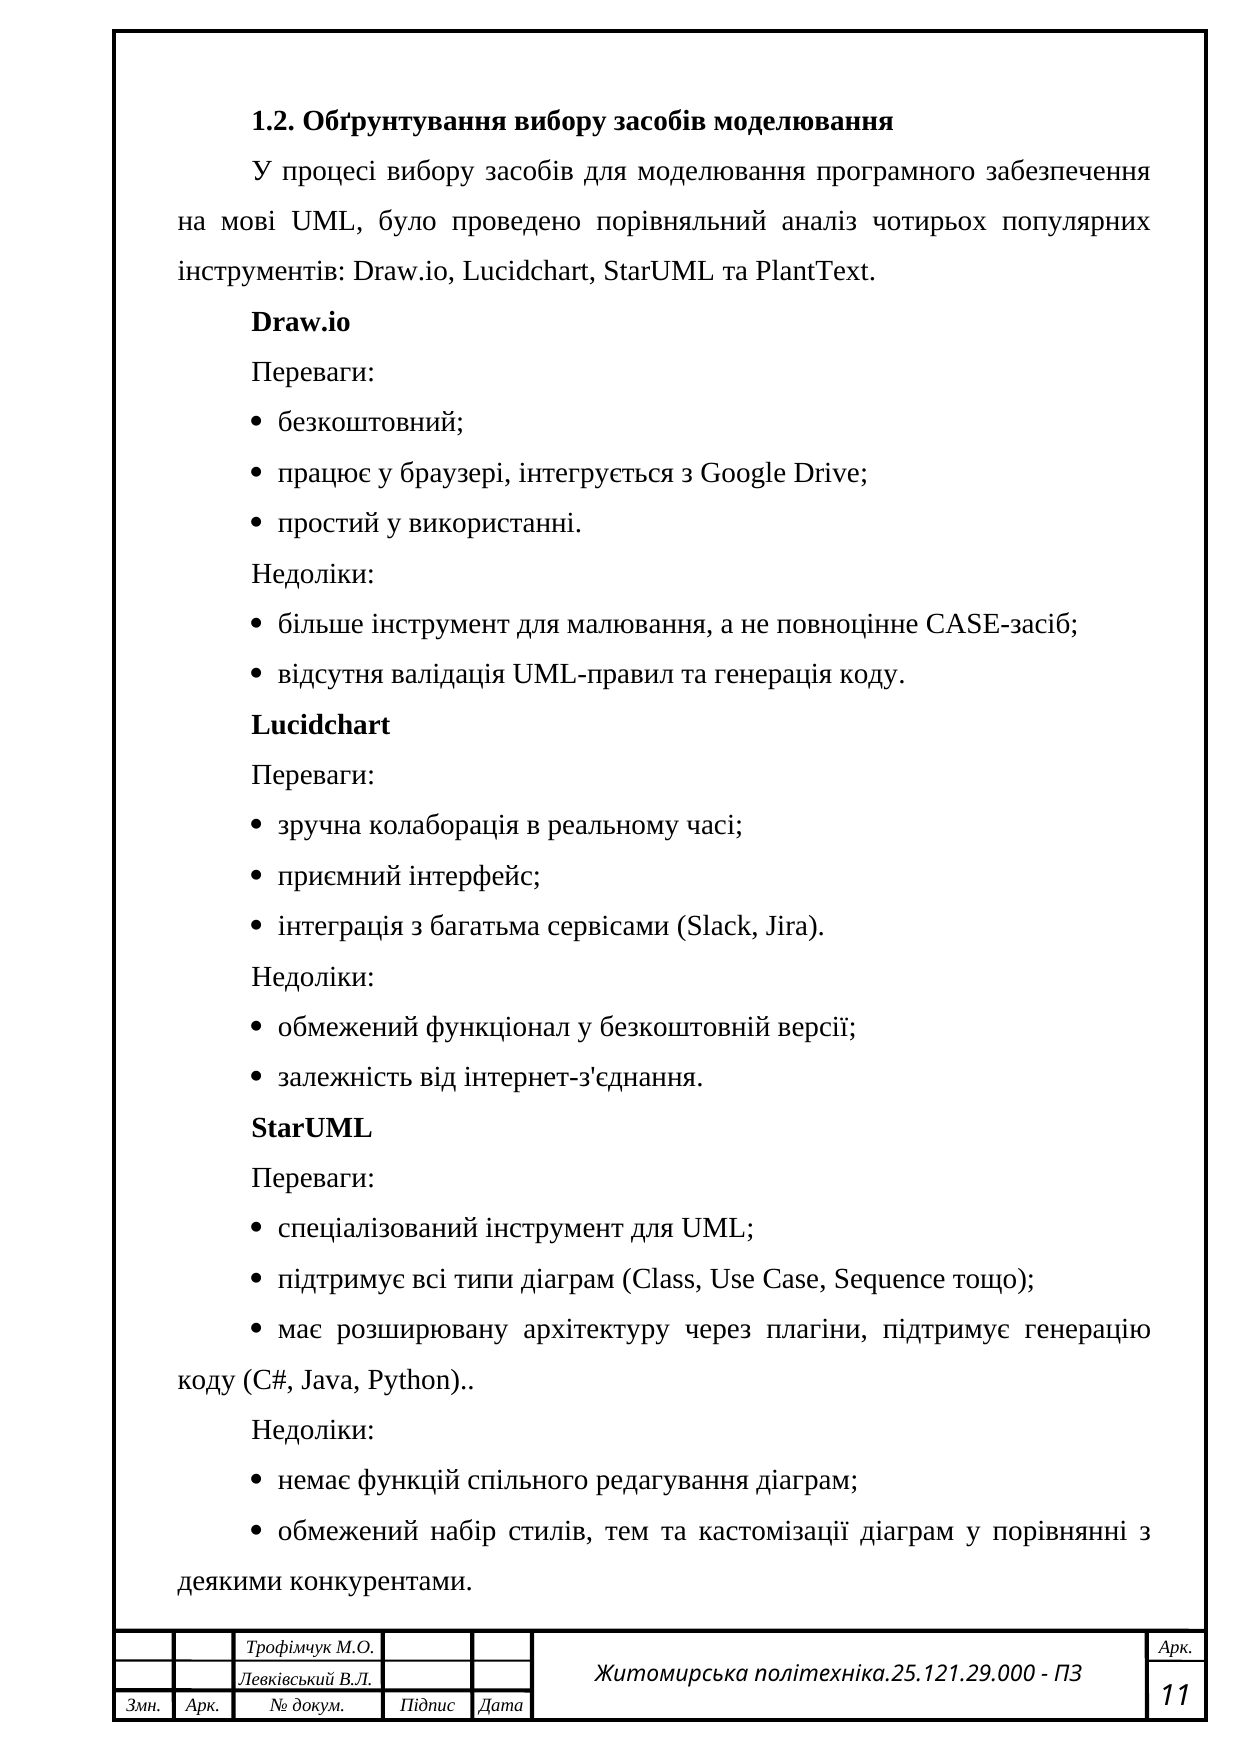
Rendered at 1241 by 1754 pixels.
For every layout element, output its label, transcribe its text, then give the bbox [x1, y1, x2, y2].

text Lucidchart [177, 707, 1152, 740]
text Переваги: [177, 354, 1152, 388]
list безкоштовний; [177, 404, 1152, 438]
text Переваги: [177, 1160, 1152, 1194]
list працює у браузері, інтегрується з Google Drive; [177, 455, 1152, 488]
subtitle Обґрунтування вибору засобів моделювання [251, 103, 1152, 136]
list залежність від інтернет-з'єднання. [177, 1059, 1152, 1093]
list інтеграція з багатьма сервісами (Slack, Jira). [177, 908, 1152, 942]
list Недоліки: [251, 556, 1152, 589]
text У процесі вибору засобів для моделювання програмного забезпечення на мові UML, було проведено порівняльний аналіз чотирьох популярних інструментів: Draw.io, Lucidchart, StarUML та PlantText. [177, 153, 1152, 287]
list немає функцій спільного редагування діаграм; [177, 1462, 1152, 1496]
list підтримує всі типи діаграм (Class, Use Case, Sequence тощо); [177, 1261, 1152, 1294]
list простий у використанні. [177, 505, 1152, 539]
list більше інструмент для малювання, а не повноцінне CASE-засіб; [177, 606, 1152, 640]
list приємний інтерфейс; [177, 858, 1152, 892]
text Недоліки: [177, 1412, 1152, 1446]
list має розширювану архітектуру через плагіни, підтримує генерацію коду (C#, Java, Python).. [177, 1311, 1152, 1395]
list зручна колаборація в реальному часі; [177, 807, 1152, 841]
text StarUML [177, 1110, 1152, 1143]
text Недоліки: [177, 959, 1152, 992]
list відсутня валідація UML-правил та генерація коду. [177, 656, 1152, 690]
text Draw.io [177, 304, 1152, 337]
list спеціалізований інструмент для UML; [177, 1211, 1152, 1244]
list обмежений набір стилів, тем та кастомізації діаграм у порівнянні з деякими конкурентами. [177, 1513, 1152, 1597]
text Переваги: [177, 757, 1152, 791]
list обмежений функціонал у безкоштовній версії; [177, 1009, 1152, 1043]
